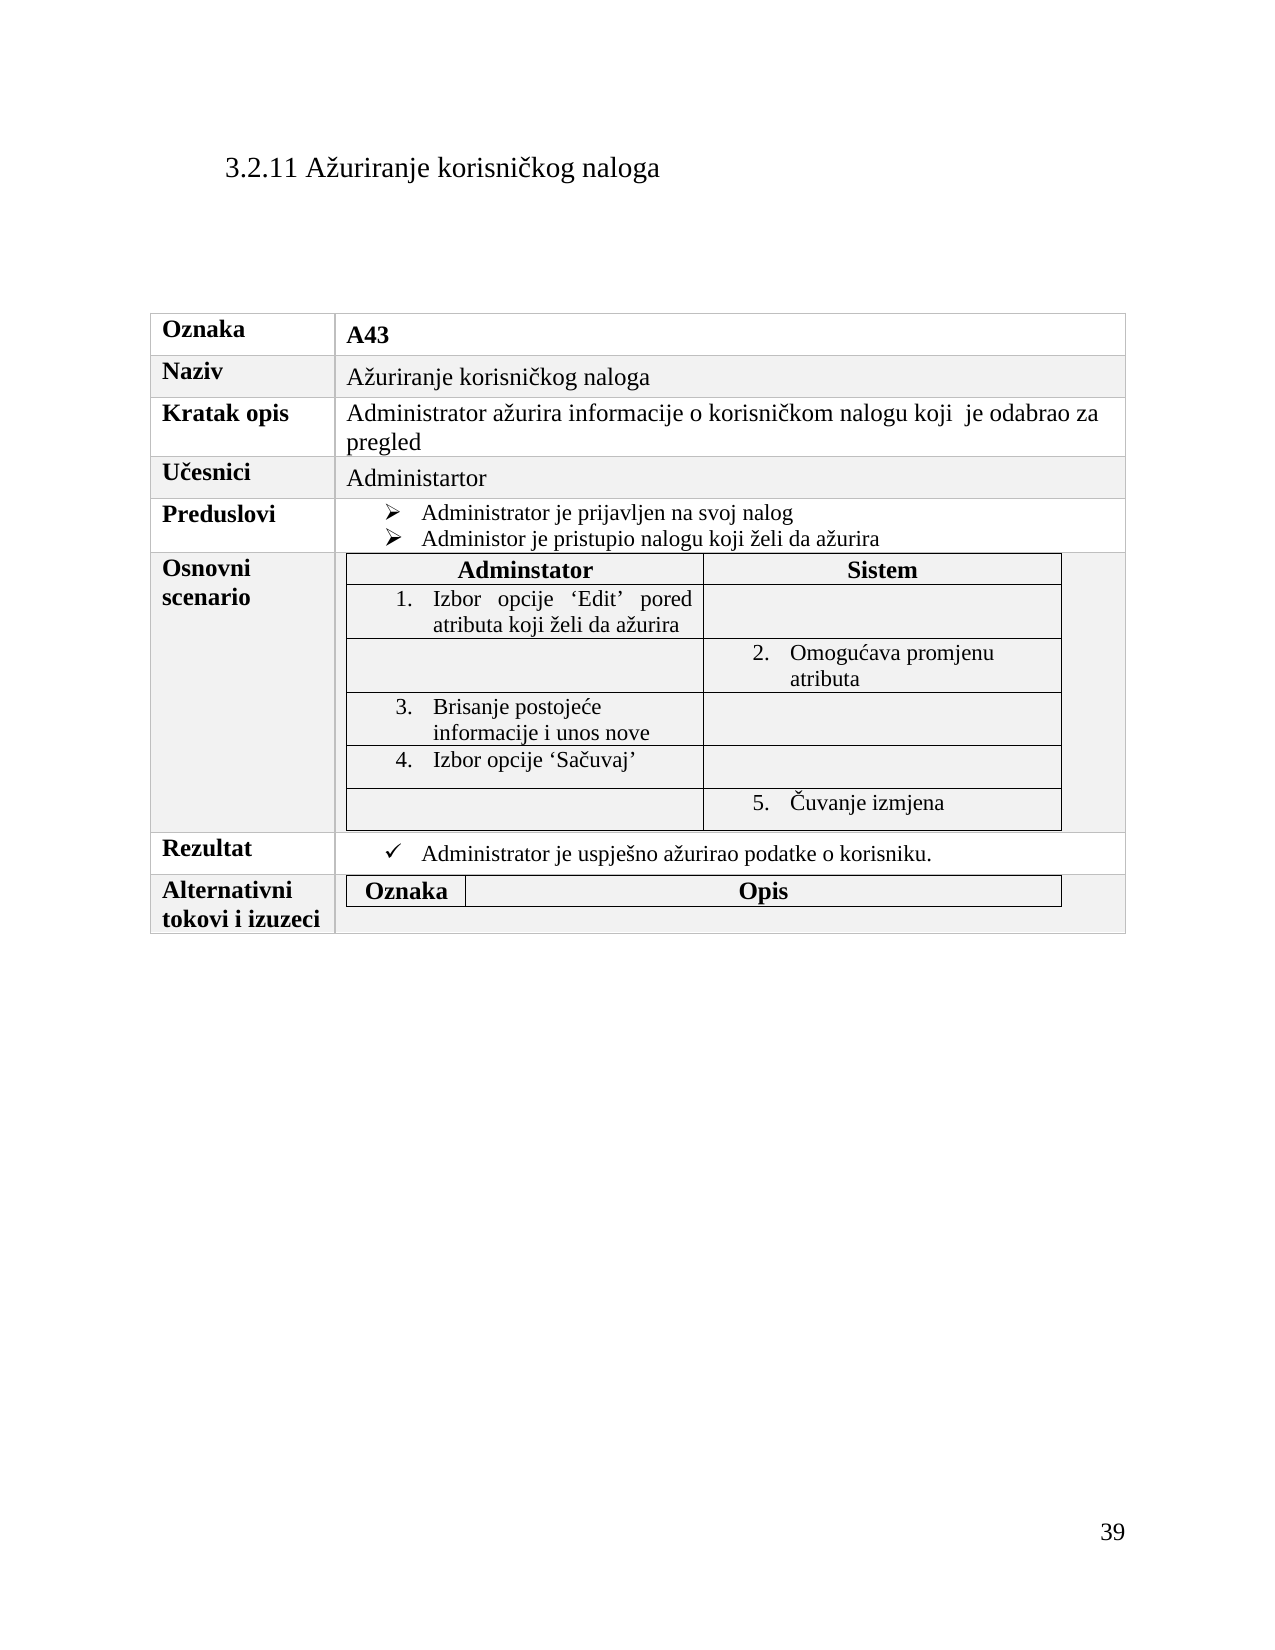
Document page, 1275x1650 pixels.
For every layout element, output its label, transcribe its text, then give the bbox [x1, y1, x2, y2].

table_cell Preduslovi [151, 499, 334, 552]
table_cell Administrator je prijavljen na svoj nalog Administor je pristupio nalogu koji želi da ažurira [336, 499, 1125, 552]
table_cell Ažuriranje korisničkog naloga [336, 356, 1125, 397]
table_cell Administrator je uspješno ažurirao podatke o korisniku. [336, 833, 1125, 874]
table_cell [336, 875, 1125, 932]
table_cell Osnovni scenario [151, 553, 334, 832]
table_cell Administrator ažurira informacije o korisničkom nalogu koji je odabrao za pregled [336, 398, 1125, 456]
table_header Oznaka [151, 314, 334, 355]
table_cell Učesnici [151, 457, 334, 498]
table_cell Alternativni tokovi i izuzeci [151, 875, 334, 932]
table_header A43 [336, 314, 1125, 355]
table_cell Administartor [336, 457, 1125, 498]
subtitle 3.2.11 Ažuriranje korisničkog naloga [150, 150, 1125, 183]
table_cell Kratak opis [151, 398, 334, 456]
table_cell Naziv [151, 356, 334, 397]
table_cell [336, 553, 1125, 832]
table_cell Rezultat [151, 833, 334, 874]
